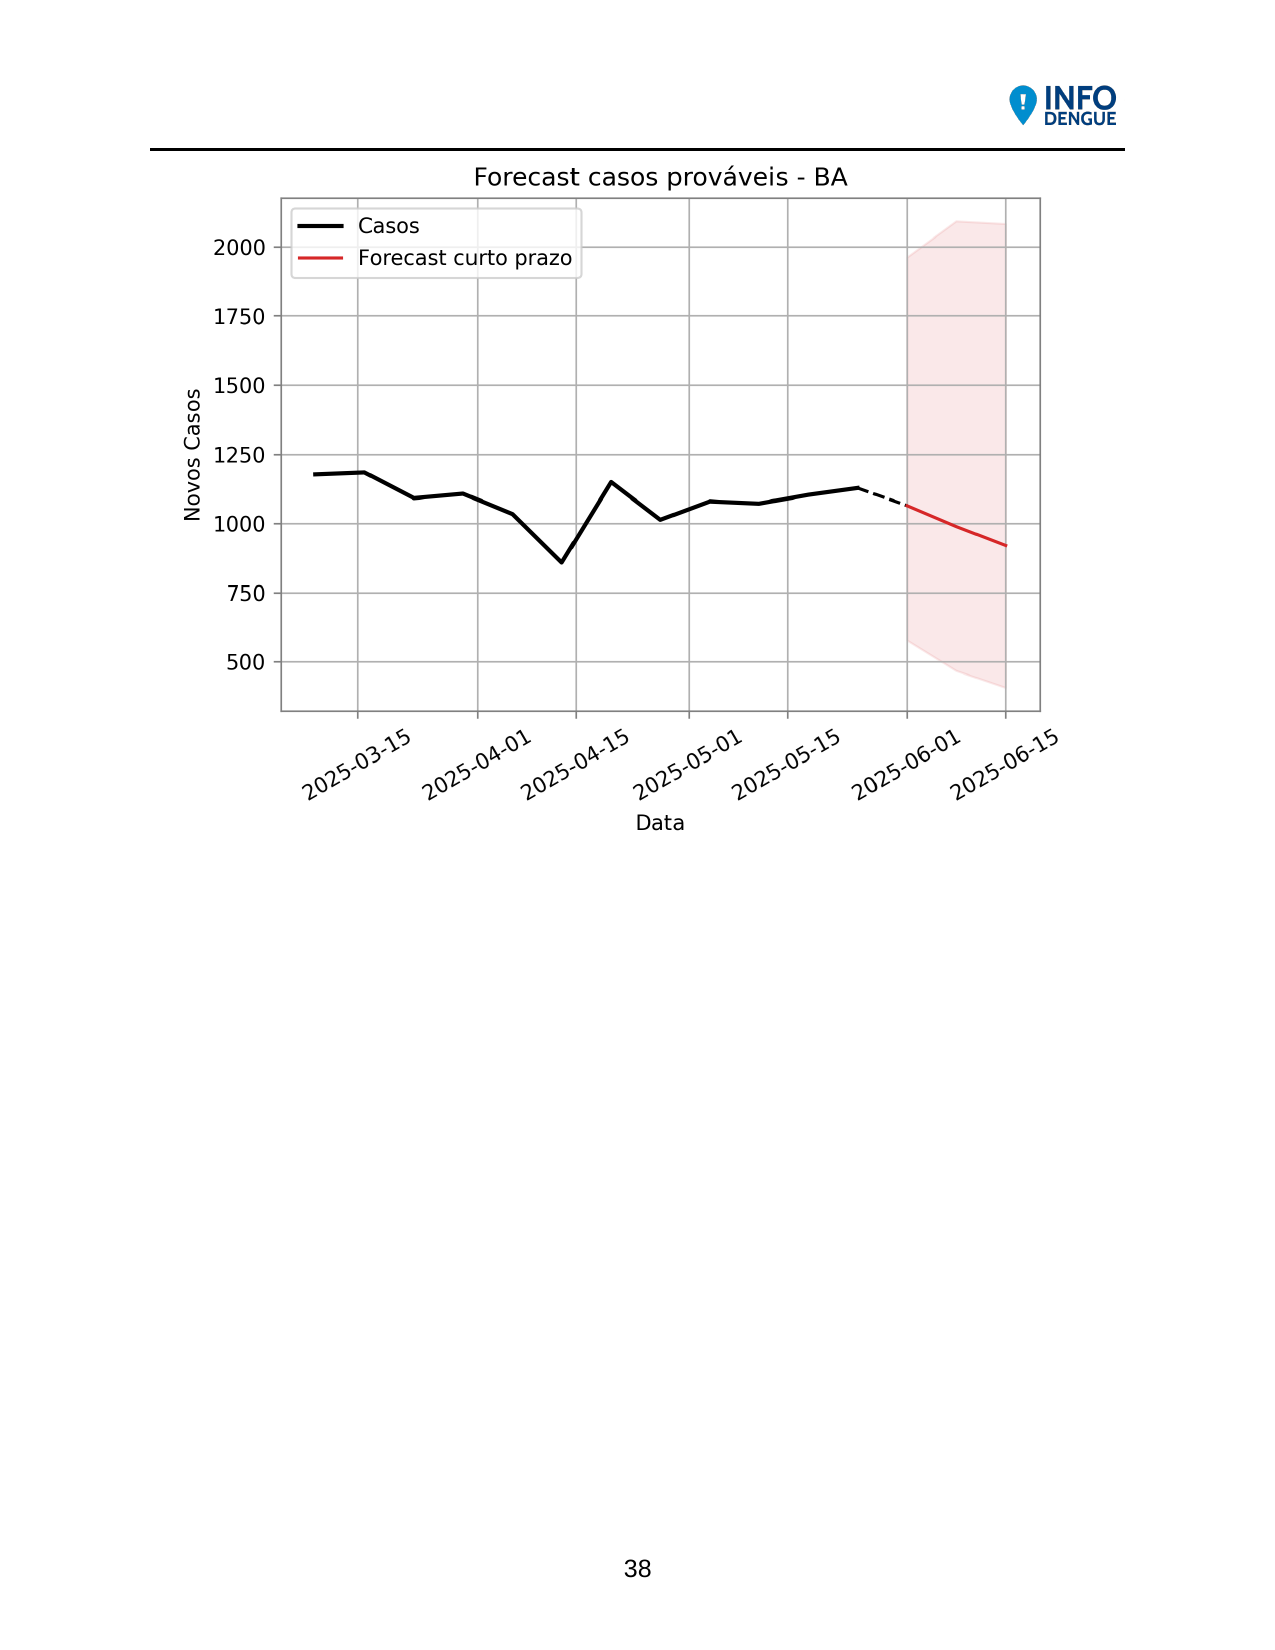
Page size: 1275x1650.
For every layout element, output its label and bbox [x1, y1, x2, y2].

picture [168, 151, 1078, 849]
picture [1000, 75, 1125, 136]
